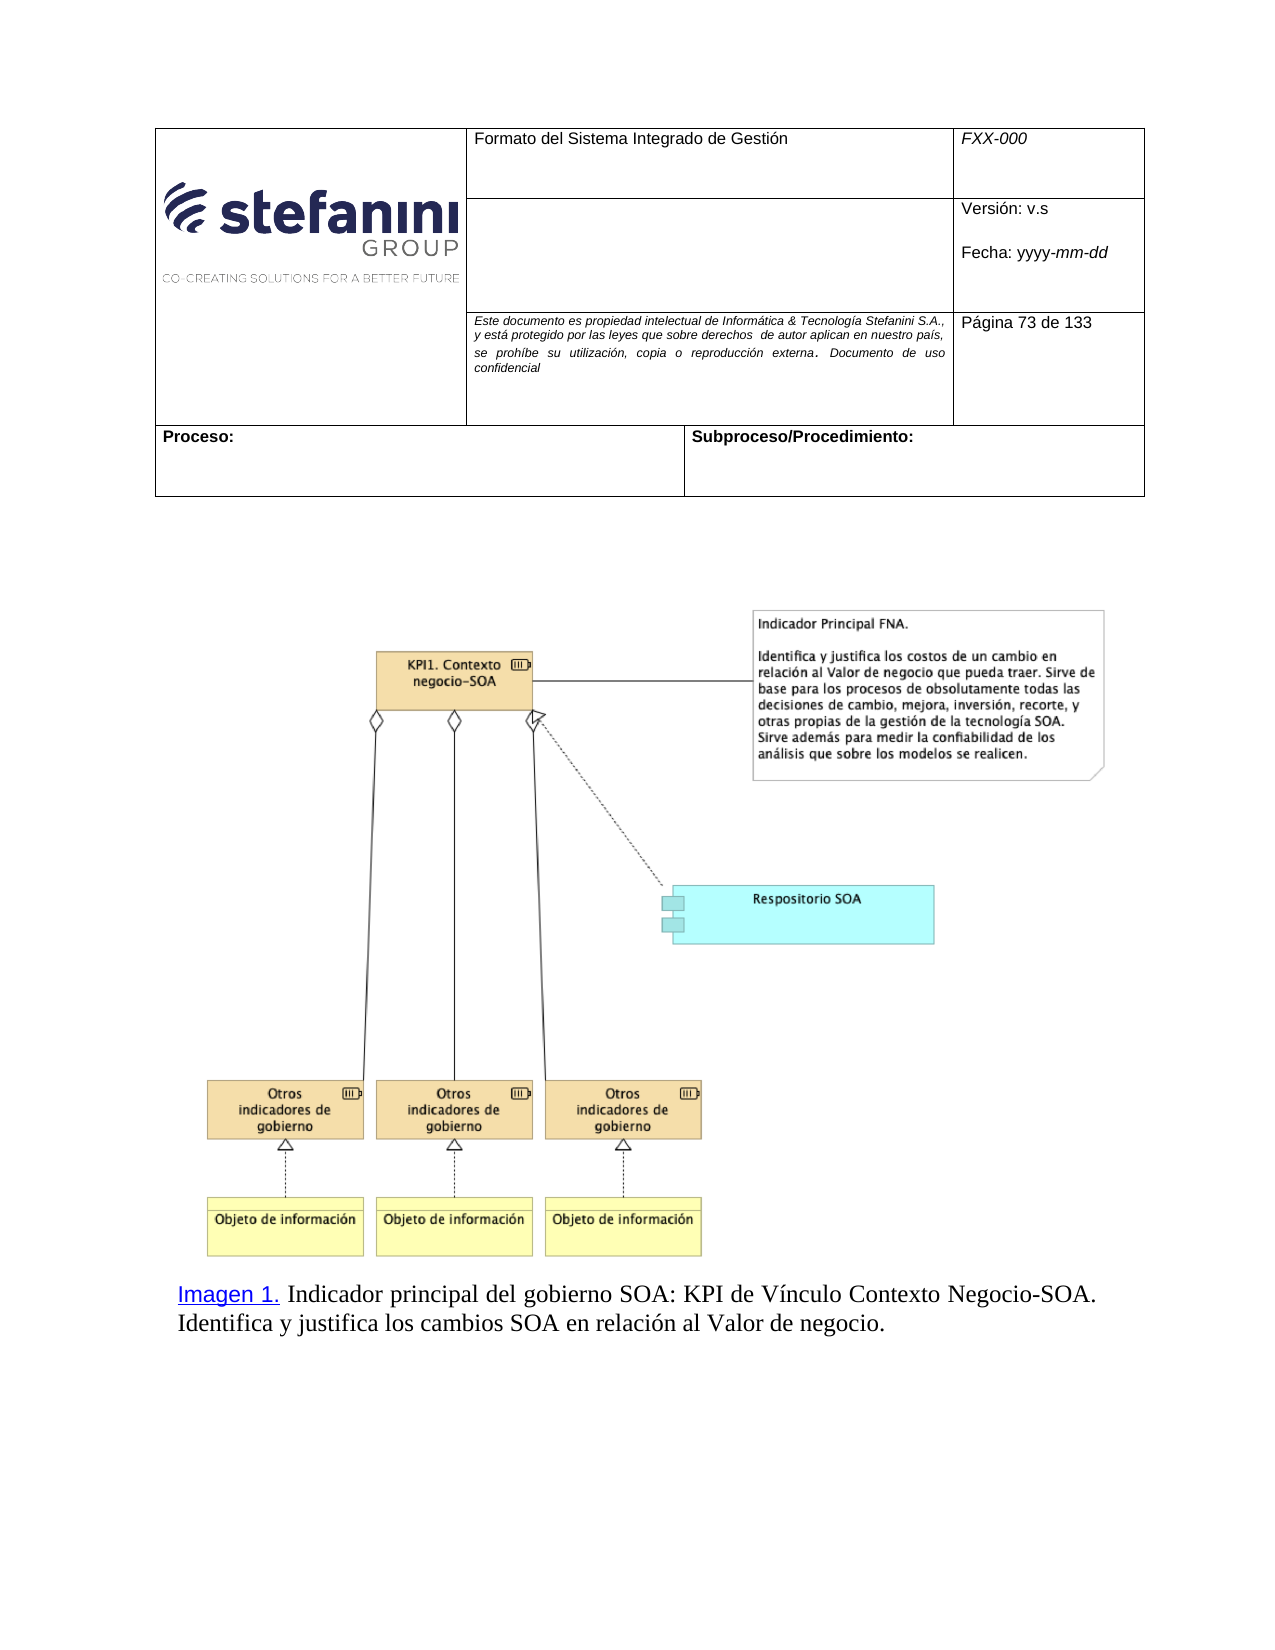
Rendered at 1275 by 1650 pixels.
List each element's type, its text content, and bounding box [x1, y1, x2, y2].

text Imagen 1. Indicador principal del gobierno SOA: KPI de Vínculo Contexto Negocio-SOA. Identifica y justifica los cambios SOA en relación al Valor de negocio. [177, 1279, 1098, 1337]
picture [162, 182, 460, 286]
picture [196, 599, 1115, 1267]
